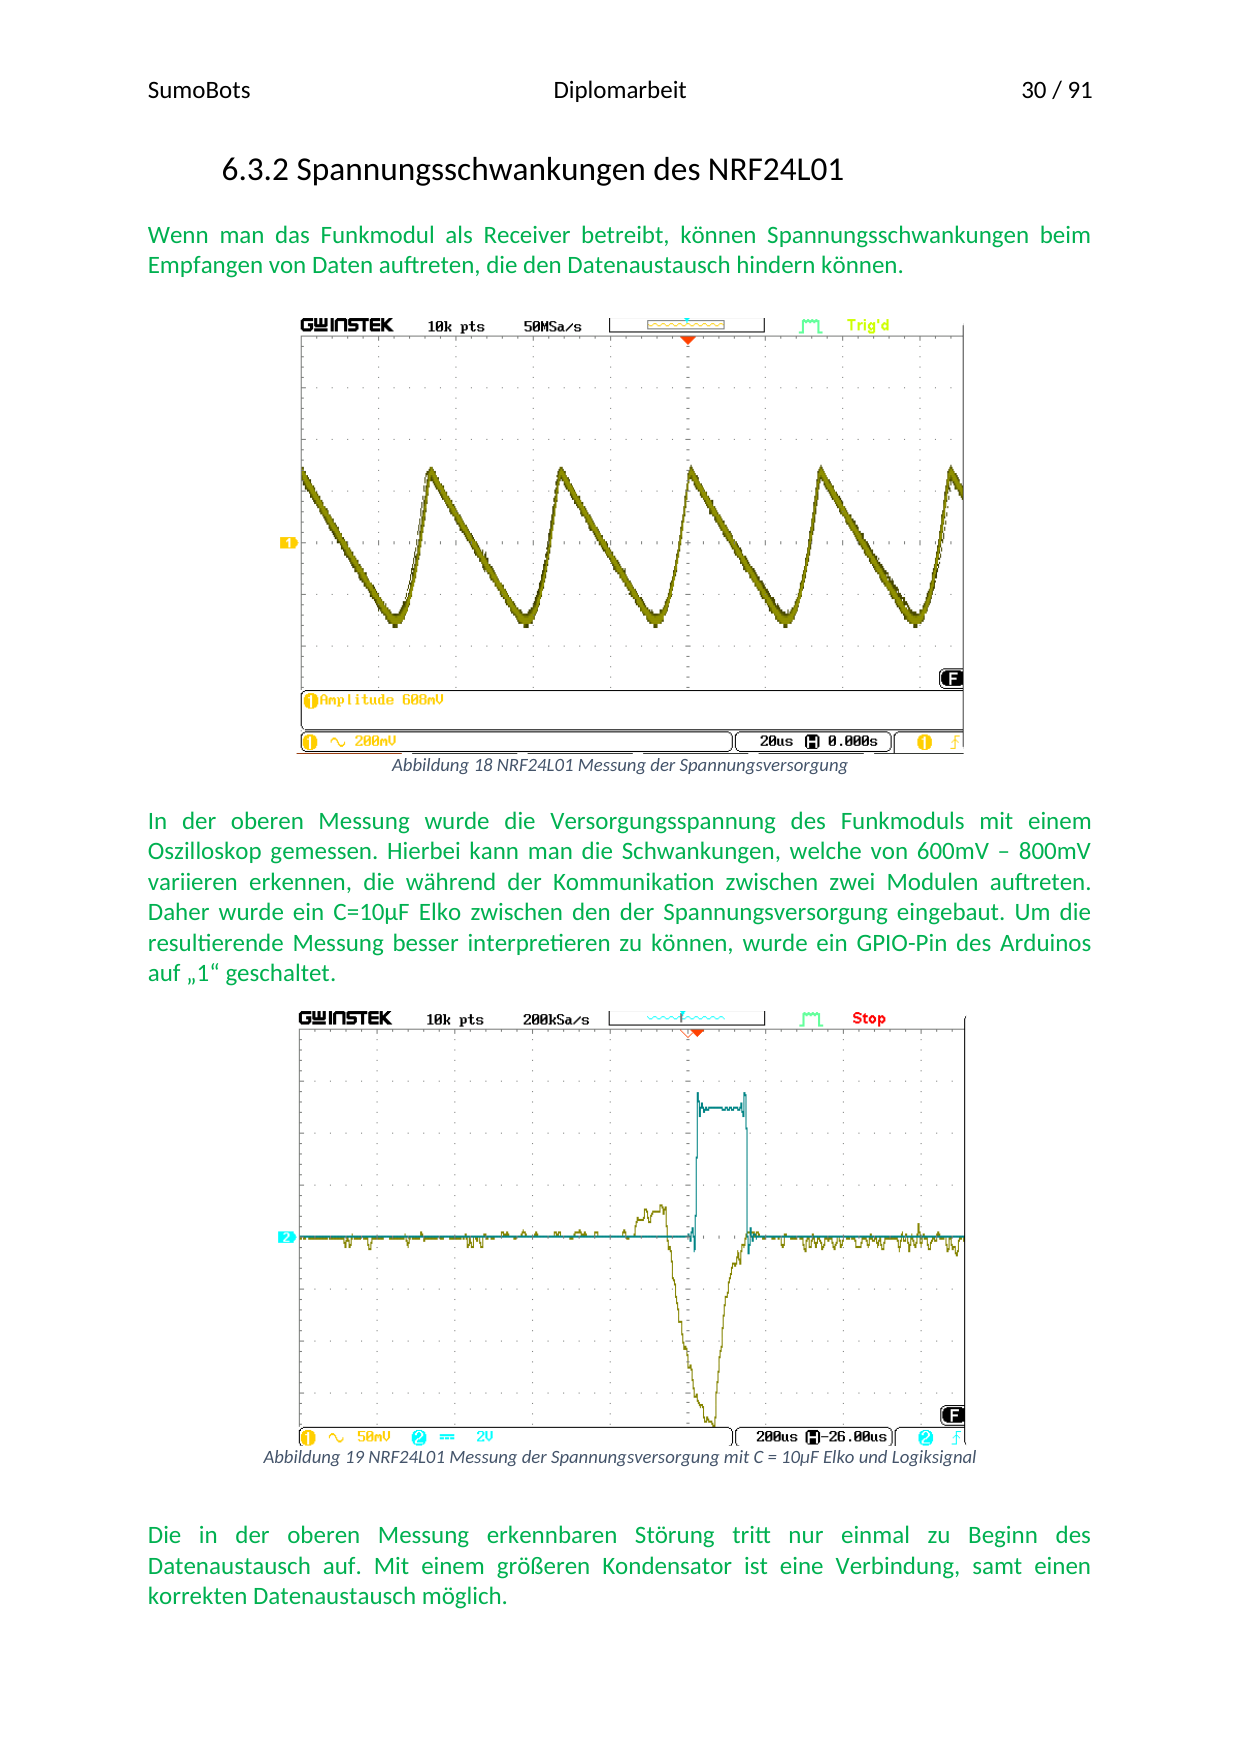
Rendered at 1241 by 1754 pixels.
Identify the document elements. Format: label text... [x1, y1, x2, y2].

picture [274, 1011, 967, 1446]
text Abbildung 18 NRF24L01 Messung der Spannungsversorgung [148, 753, 1093, 776]
text Wenn man das Funkmodul als Receiver betreibt, können Spannungsschwankungen beim Empfangen von Daten auftreten, die den Datenaustausch hindern können. [148, 219, 1093, 280]
subtitle Spannungsschwankungen des NRF24L01 [221, 148, 1093, 188]
text In der oberen Messung wurde die Versorgungsspannung des Funkmoduls mit einem Oszilloskop gemessen. Hierbei kann man die Schwankungen, welche von 600mV – 800mV variieren erkennen, die während der Kommunikation zwischen zwei Modulen auftreten. Daher wurde ein C=10µF Elko zwischen den der Spannungsversorgung eingebaut. Um die resultierende Messung besser interpretieren zu können, wurde ein GPIO-Pin des Arduinos auf „1“ geschaltet. [148, 805, 1093, 988]
picture [276, 318, 964, 754]
text Die in der oberen Messung erkennbaren Störung tritt nur einmal zu Beginn des Datenaustausch auf. Mit einem größeren Kondensator ist eine Verbindung, samt einen korrekten Datenaustausch möglich. [148, 1519, 1093, 1611]
text Abbildung 19 NRF24L01 Messung der Spannungsversorgung mit C = 10µF Elko und Logiksignal [148, 1445, 1093, 1468]
